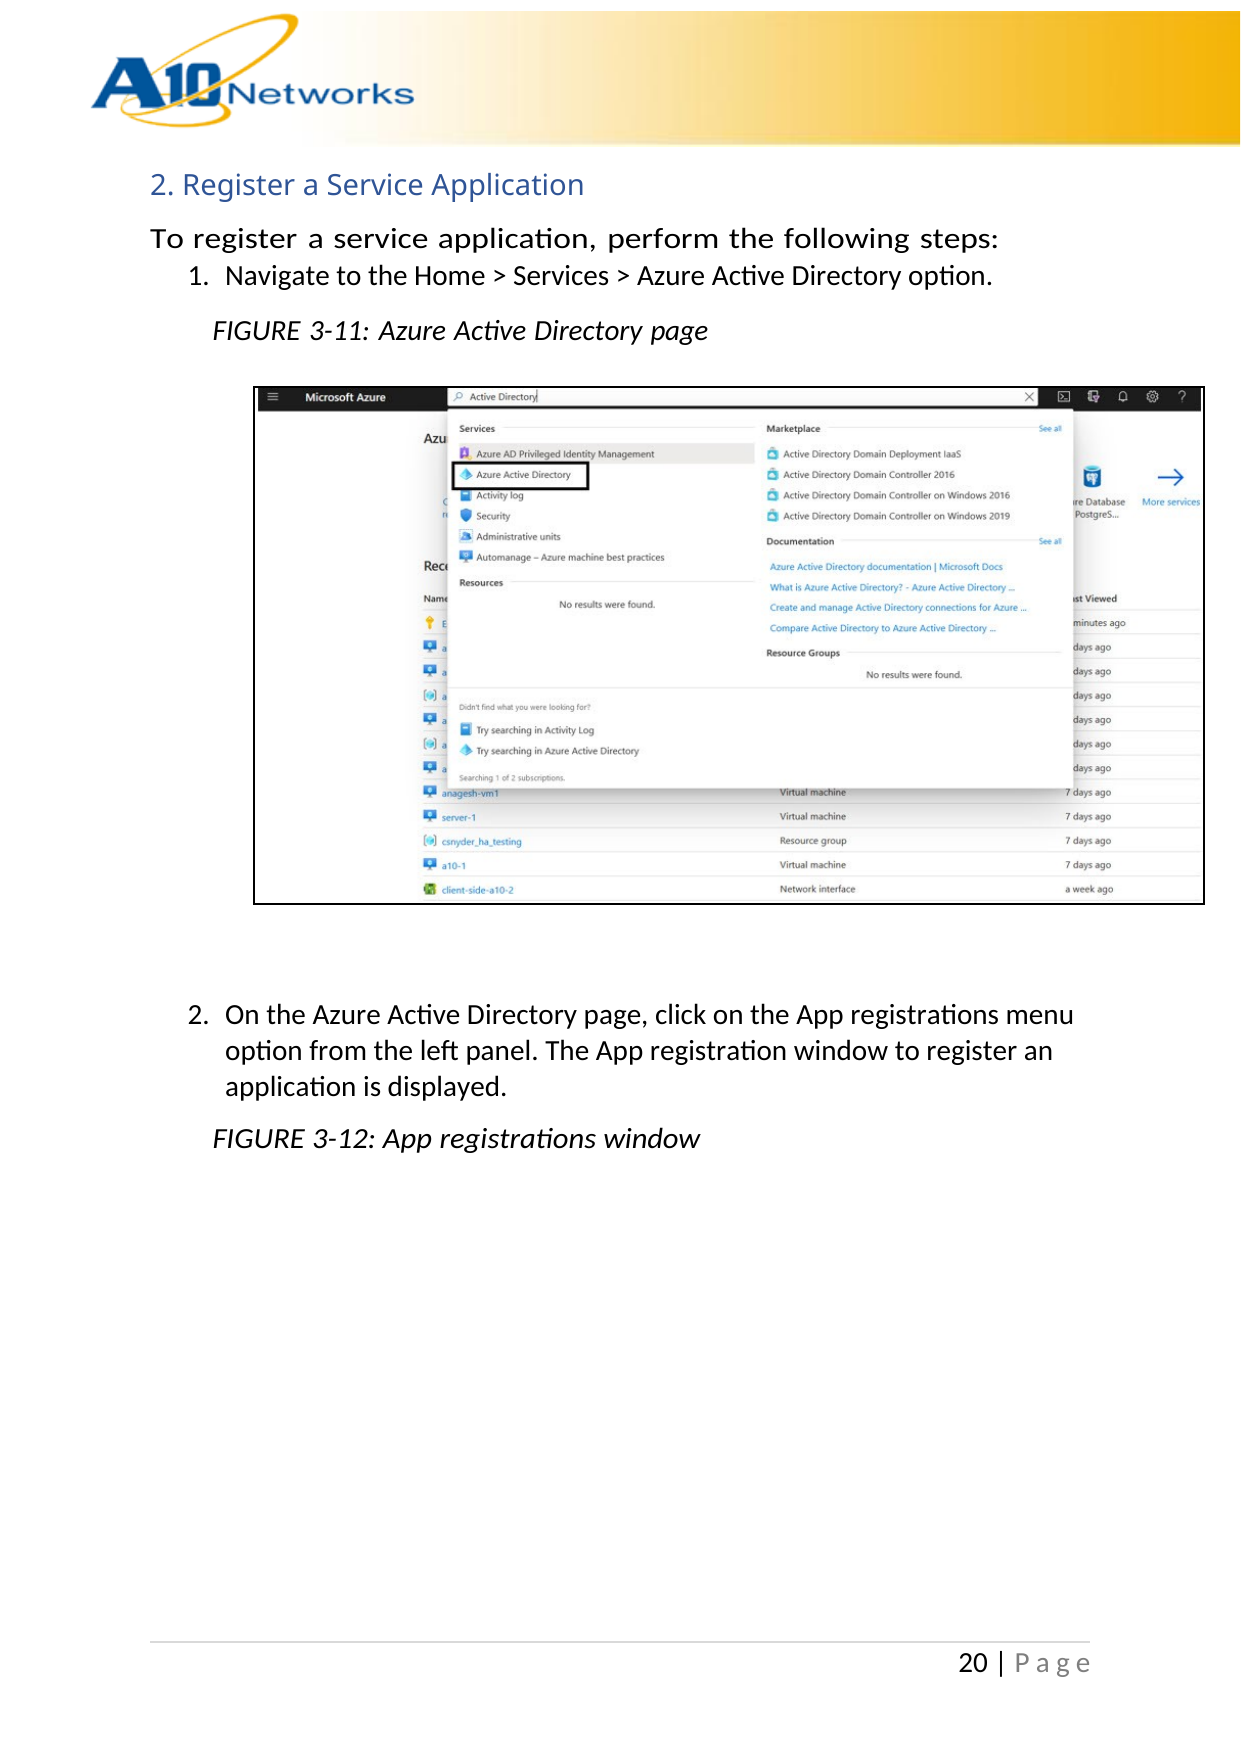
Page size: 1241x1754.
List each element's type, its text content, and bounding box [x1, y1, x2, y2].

text FIGURE 3-11: Azure Active Directory page [212, 312, 1090, 347]
text FIGURE 3-12: App registrations window [212, 1120, 1090, 1155]
list Navigate to the Home > Services > Azure Active Directory option. [187, 257, 1090, 292]
text To register a service application, perform the following steps: [150, 220, 1090, 256]
picture [255, 388, 1203, 902]
subtitle 2. Register a Service Application [150, 164, 1090, 204]
picture [0, 11, 1241, 147]
list On the Azure Active Directory page, click on the App registrations menu option from the left panel. The App registration window to register an application is displayed. [187, 996, 1090, 1103]
